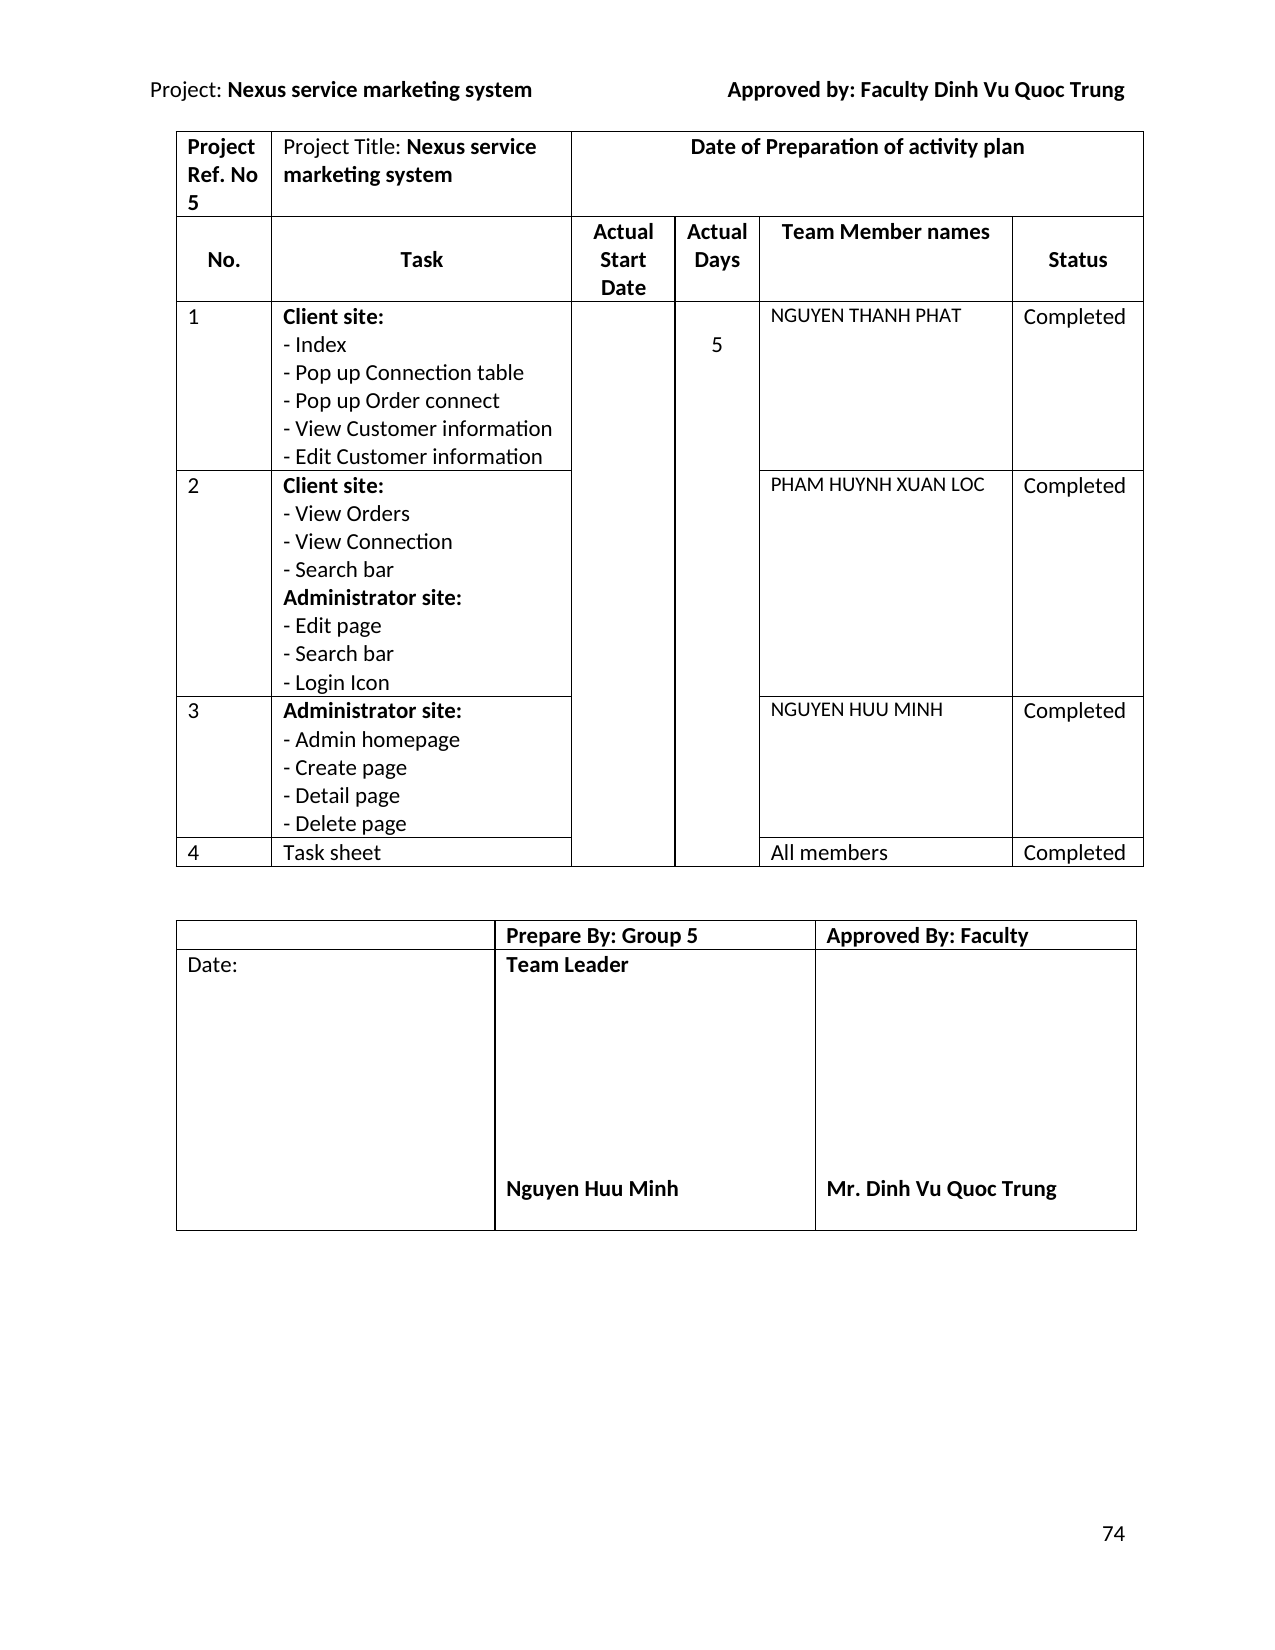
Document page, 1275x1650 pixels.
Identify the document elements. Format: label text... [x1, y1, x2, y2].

table_cell Completed [1013, 471, 1143, 696]
table_cell Team Leader Nguyen Huu Minh [496, 950, 815, 1230]
table_cell NGUYEN THANH PHAT [760, 302, 1012, 470]
table_cell 3 [177, 697, 271, 837]
table_header Date of Preparation of activity plan [572, 132, 1143, 216]
table_cell [572, 302, 674, 866]
table_cell 1 [177, 302, 271, 470]
table_cell Team Member names [760, 217, 1012, 301]
table_cell NGUYEN HUU MINH [760, 697, 1012, 837]
table_cell Completed [1013, 697, 1143, 837]
table_cell Administrator site: - Admin homepage - Create page - Detail page - Delete page [272, 697, 571, 837]
table_cell 2 [177, 471, 271, 696]
table_cell All members [760, 838, 1012, 866]
table_cell Client site: - View Orders - View Connection - Search bar Administrator site: - Edit page - Search bar - Login Icon [272, 471, 571, 696]
table_header Project Title: Nexus service marketing system [272, 132, 571, 216]
table_cell 5 [676, 302, 759, 866]
table_header [177, 921, 494, 949]
table_cell Client site: - Index - Pop up Connection table - Pop up Order connect - View Customer information - Edit Customer information [272, 302, 571, 470]
table_cell No. [177, 217, 271, 301]
table_header Prepare By: Group 5 [496, 921, 815, 949]
table_cell Completed [1013, 838, 1143, 866]
table_cell Actual Start Date [572, 217, 674, 301]
table_header Project Ref. No 5 [177, 132, 271, 216]
table_cell Date: [177, 950, 494, 1230]
table_cell 4 [177, 838, 271, 866]
table_header Approved By: Faculty [816, 921, 1136, 949]
table_cell Task [272, 217, 571, 301]
table_cell Actual Days [676, 217, 759, 301]
table_cell Task sheet [272, 838, 571, 866]
table_cell Completed [1013, 302, 1143, 470]
table_cell Status [1013, 217, 1143, 301]
table_cell Mr. Dinh Vu Quoc Trung [816, 950, 1136, 1230]
table_cell PHAM HUYNH XUAN LOC [760, 471, 1012, 696]
